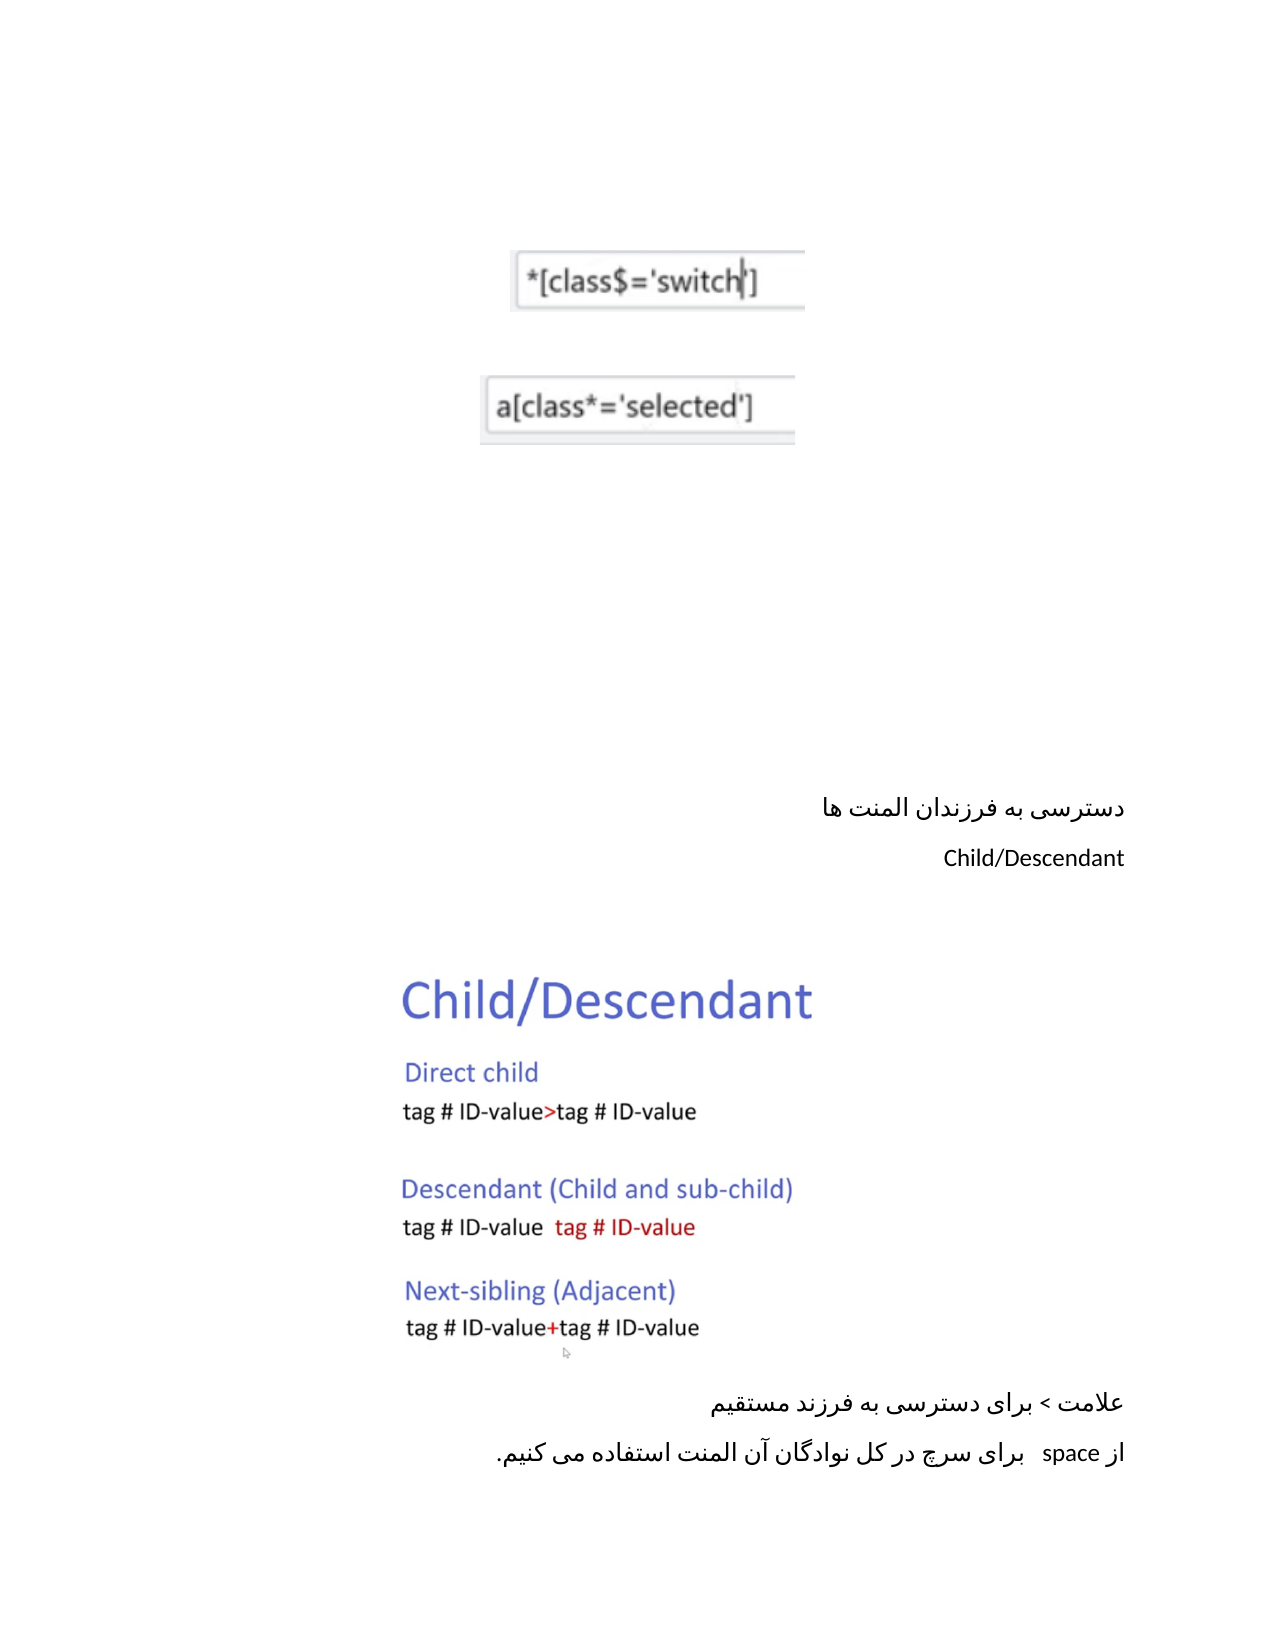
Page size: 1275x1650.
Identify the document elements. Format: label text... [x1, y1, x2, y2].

picture [509, 250, 805, 312]
picture [479, 375, 796, 445]
text دسترسی به فرزندان المنت ها [150, 792, 1125, 823]
text Child/Descendant [150, 842, 1125, 872]
picture [390, 968, 850, 1363]
text علامت > برای دسترسی به فرزند مستقیم [150, 1387, 1125, 1418]
text از space برای سرچ در کل نوادگان آن المنت استفاده می کنیم. [150, 1437, 1125, 1467]
